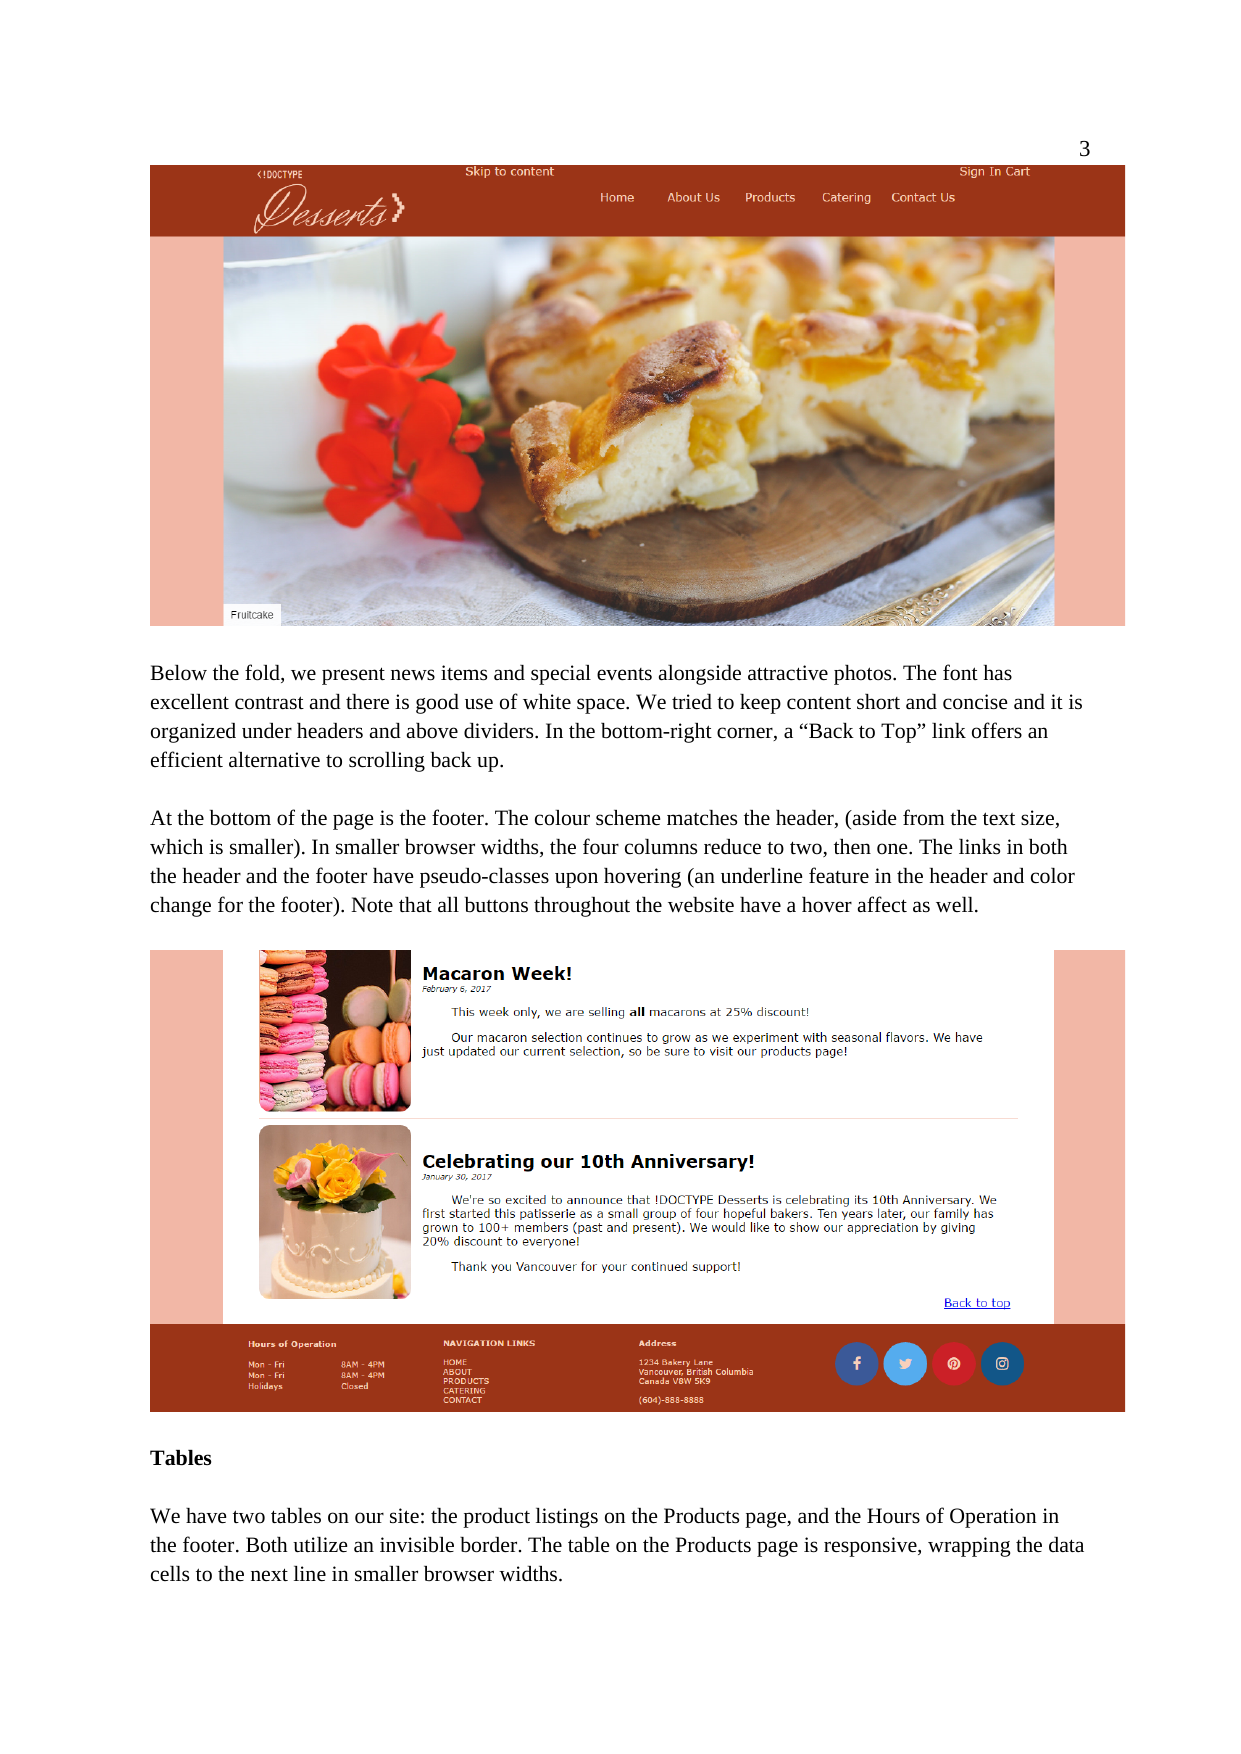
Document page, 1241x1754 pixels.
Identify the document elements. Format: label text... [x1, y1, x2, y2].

text We have two tables on our site: the product listings on the Products page, and the Hours of Operation in the footer. Both utilize an invisible border. The table on the Products page is responsive, wrapping the data cells to the next line in smaller browser widths. [150, 1503, 1090, 1586]
text At the bottom of the page is the footer. The colour scheme matches the header, (aside from the text size, which is smaller). In smaller browser widths, the four columns reduce to two, then one. The links in both the header and the footer have pseudo-classes upon hovering (an underline feature in the header and color change for the footer). Note that all buttons throughout the website have a hover affect as well. [150, 805, 1090, 917]
text Below the fold, we present news items and special events alongside attractive photos. The font has excellent contrast and there is good use of white space. We tried to keep content short and concise and it is organized under headers and above dividers. In the bottom-right corner, a “Back to Top” link offers an efficient alternative to scrolling back up. [150, 660, 1090, 772]
text Tables [150, 1445, 1090, 1470]
